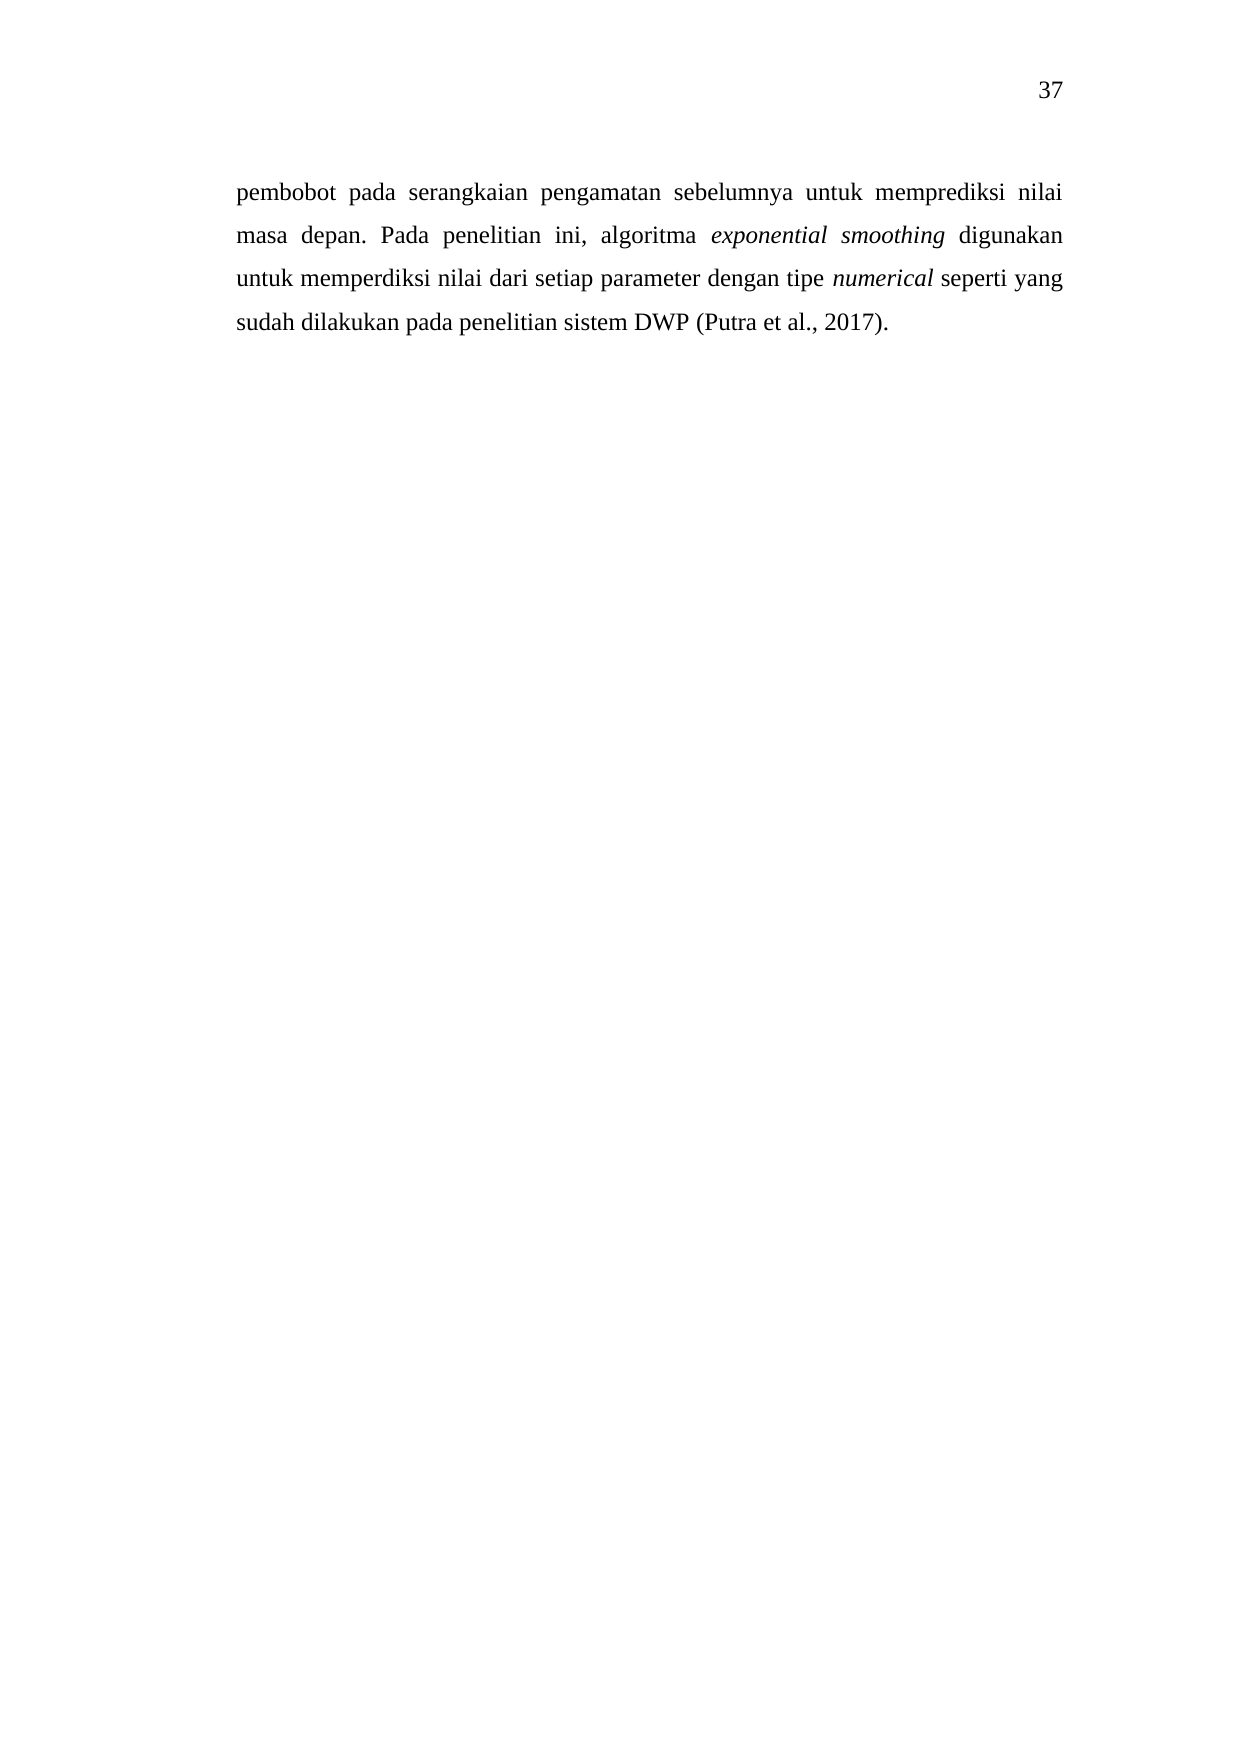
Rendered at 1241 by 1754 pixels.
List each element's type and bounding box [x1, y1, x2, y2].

text [236, 177, 1063, 335]
